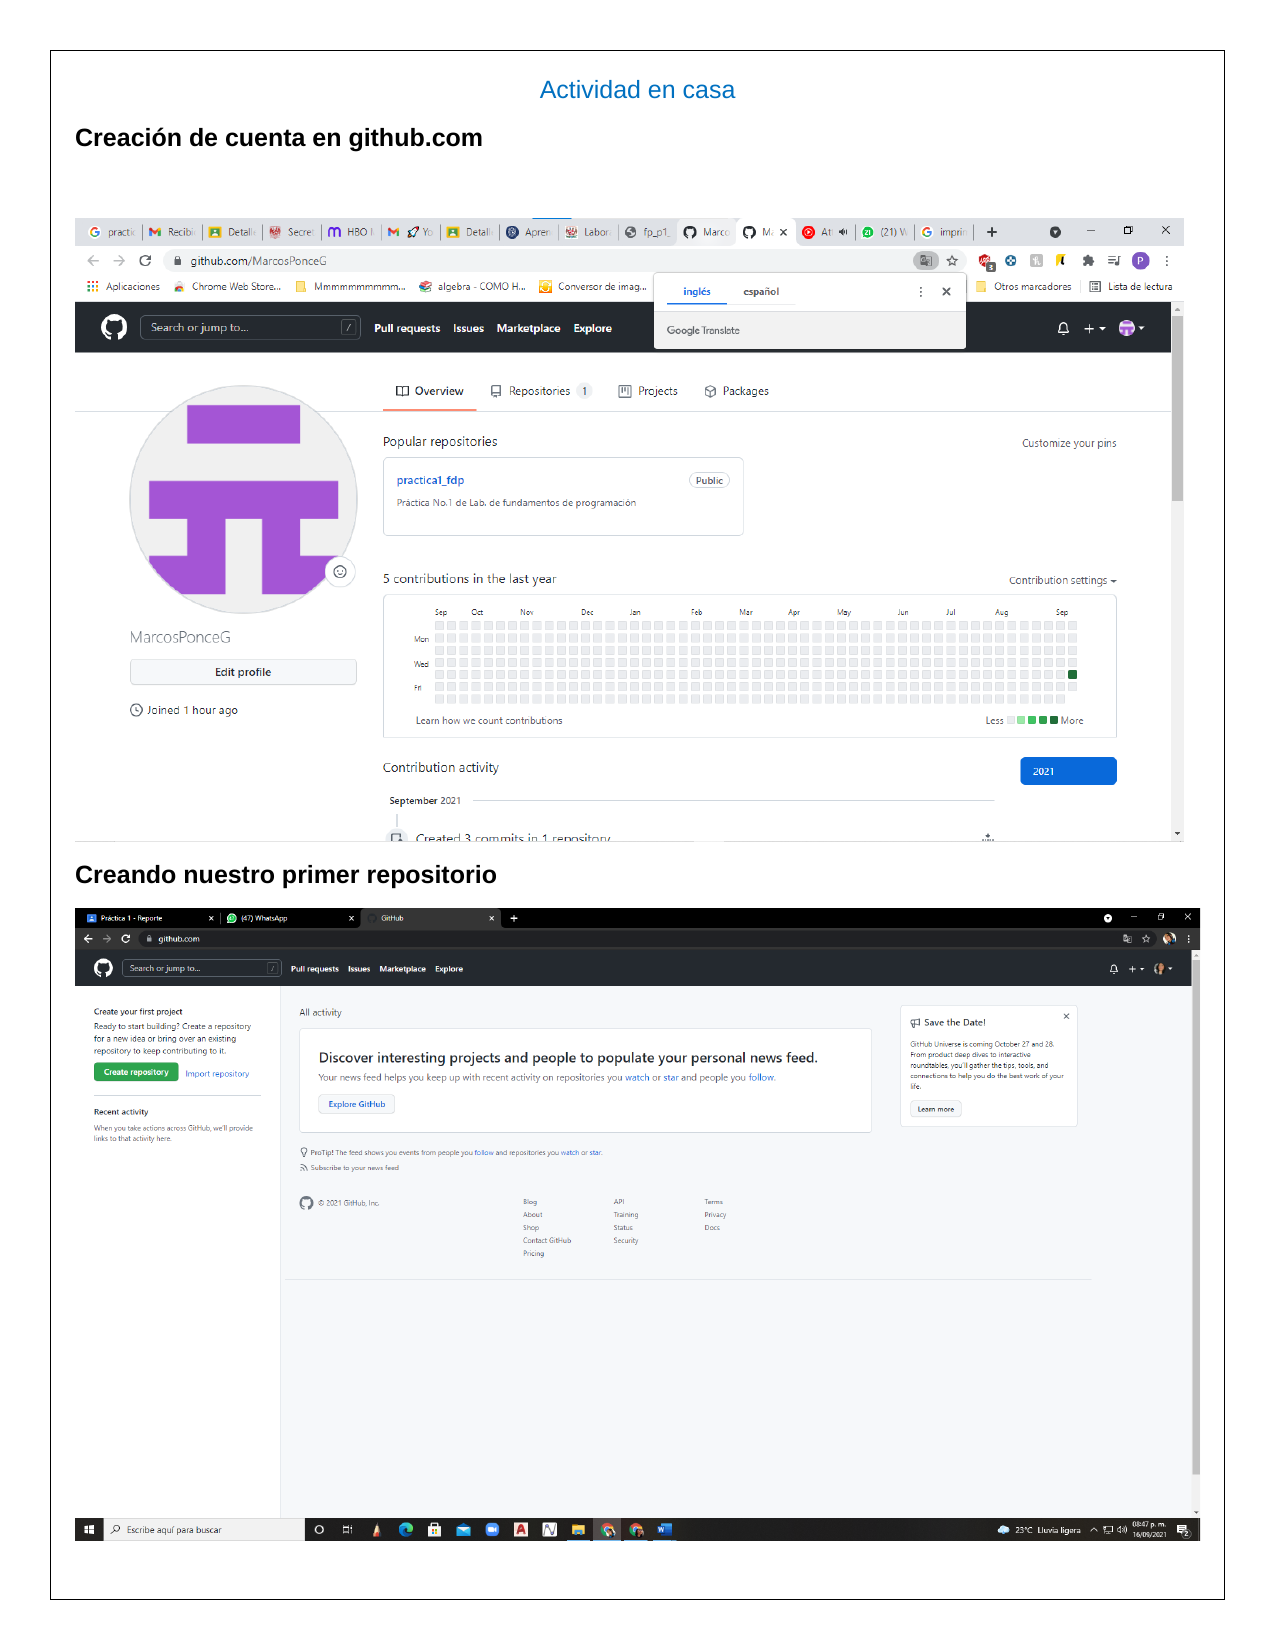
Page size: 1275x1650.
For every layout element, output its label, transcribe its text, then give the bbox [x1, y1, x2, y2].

text Creando nuestro primer repositorio [75, 860, 1200, 889]
text Actividad en casa [75, 75, 1200, 104]
picture [75, 908, 1200, 1541]
text Creación de cuenta en github.com [75, 123, 1200, 151]
picture [75, 218, 1184, 842]
